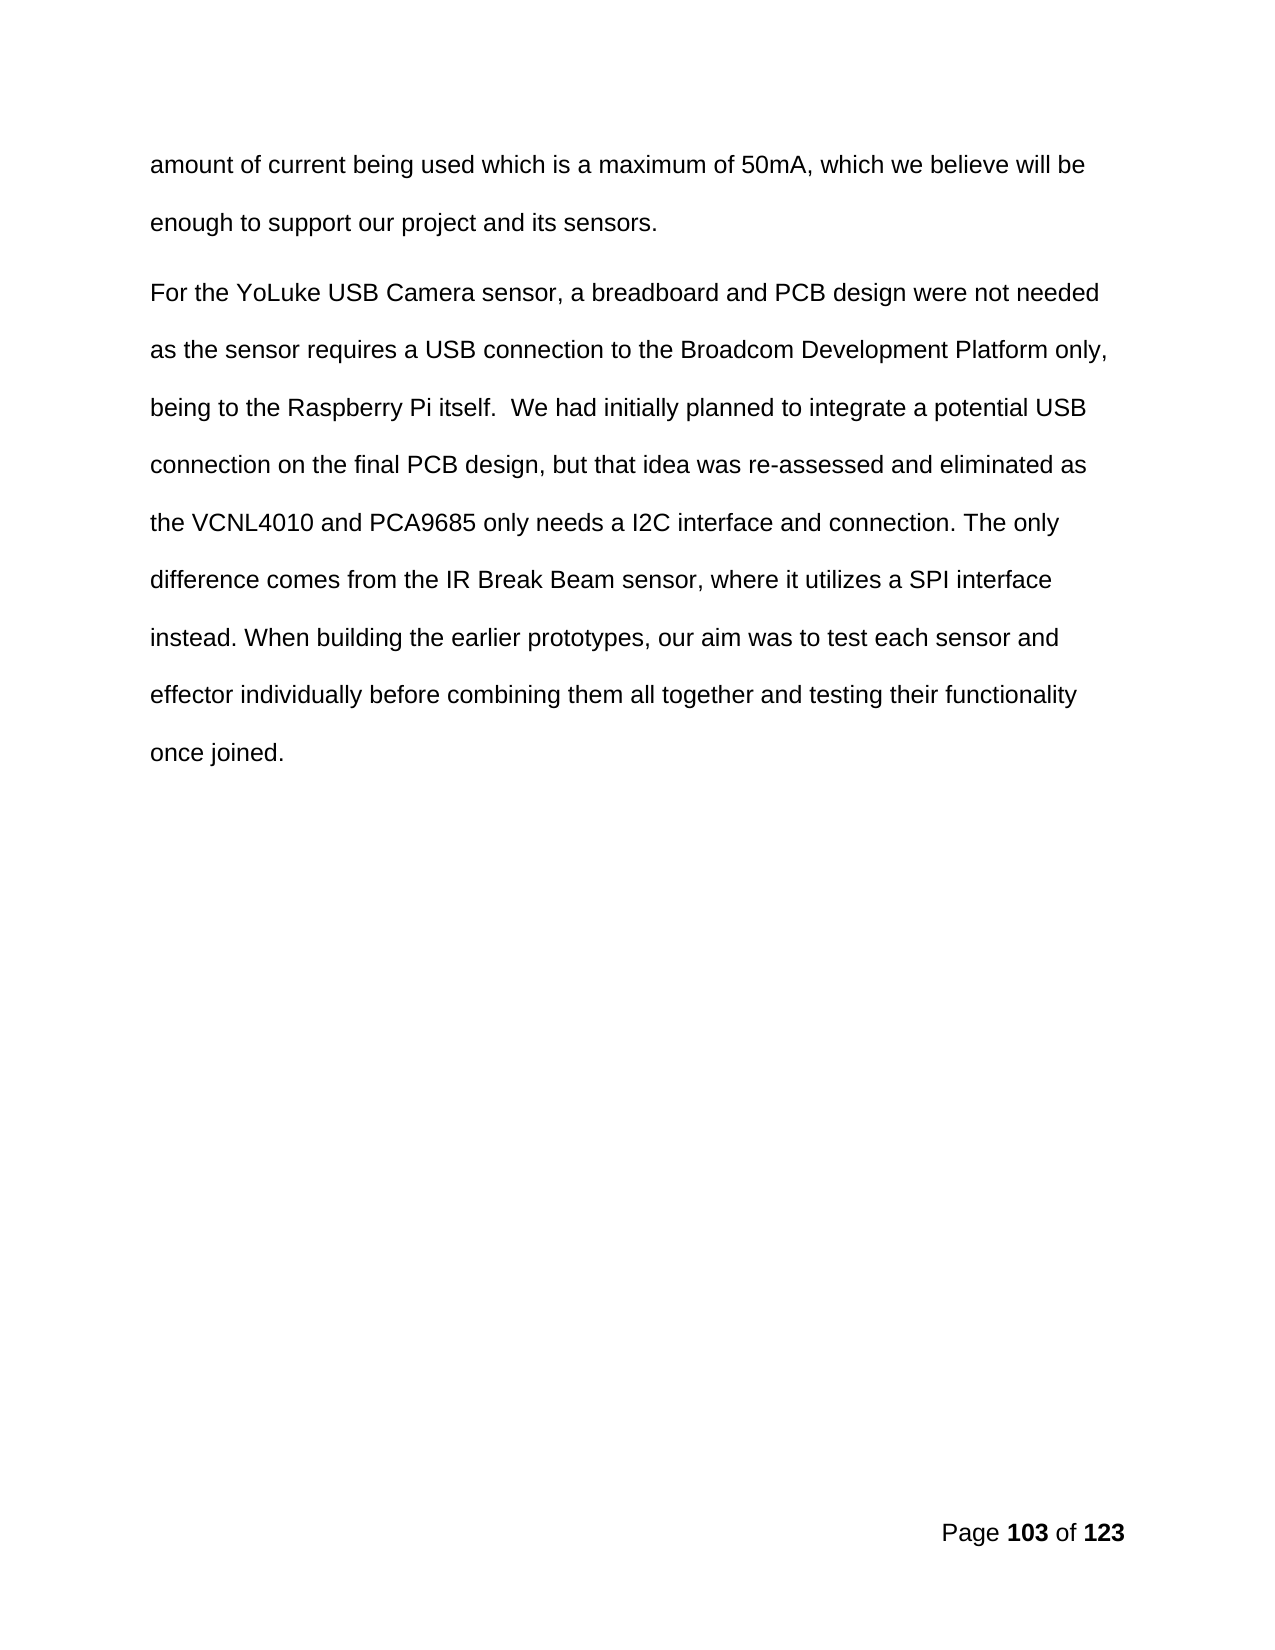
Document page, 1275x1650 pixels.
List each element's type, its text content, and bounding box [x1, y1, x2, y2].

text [150, 150, 1125, 236]
text For the YoLuke USB Camera sensor, a breadboard and PCB design were not needed as the sensor requires a USB connection to the Broadcom Development Platform only, being to the Raspberry Pi itself. We had initially planned to integrate a potential USB connection on the final PCB design, but that idea was re-assessed and eliminated as the VCNL4010 and PCA9685 only needs a I2C interface and connection. The only difference comes from the IR Break Beam sensor, where it utilizes a SPI interface instead. When building the earlier prototypes, our aim was to test each sensor and effector individually before combining them all together and testing their functionality once joined. [150, 277, 1125, 766]
